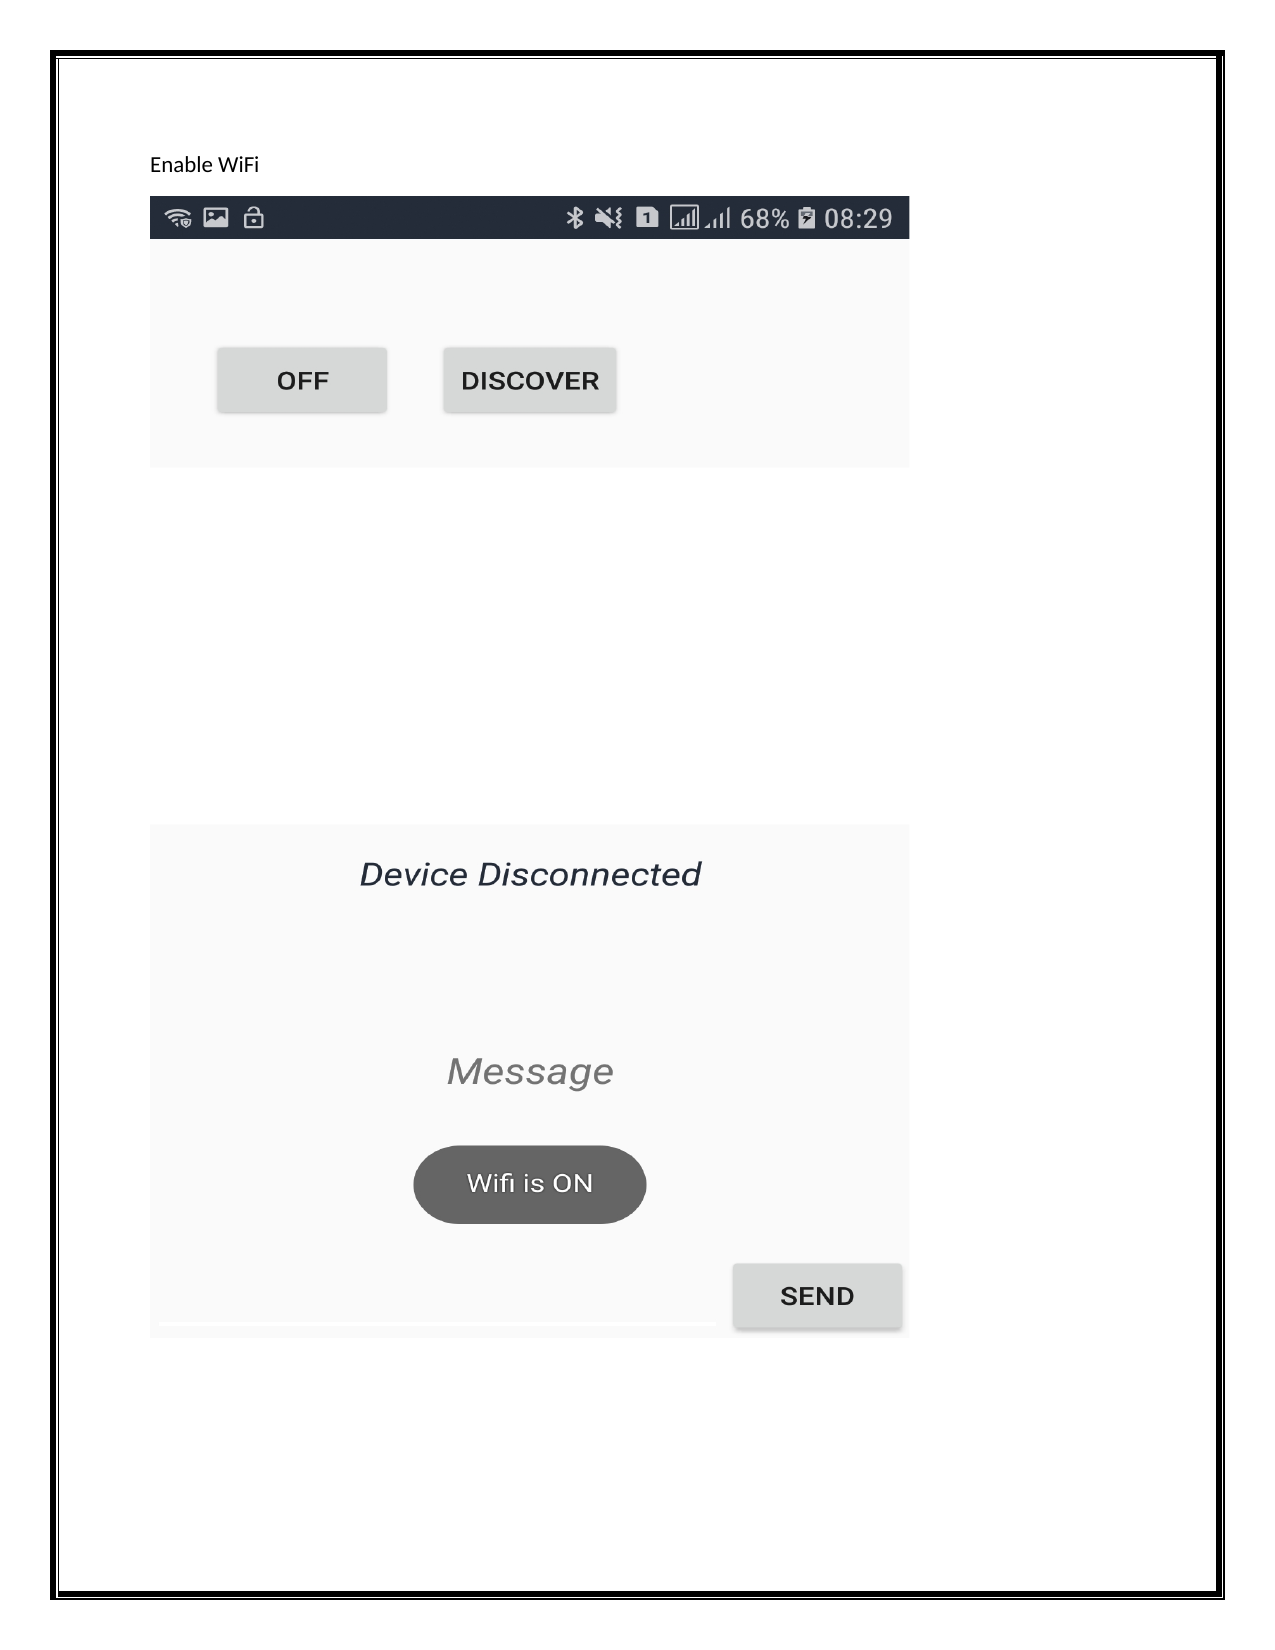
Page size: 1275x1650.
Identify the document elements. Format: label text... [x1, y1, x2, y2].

text Enable WiFi [150, 150, 1125, 178]
picture [150, 196, 910, 1338]
